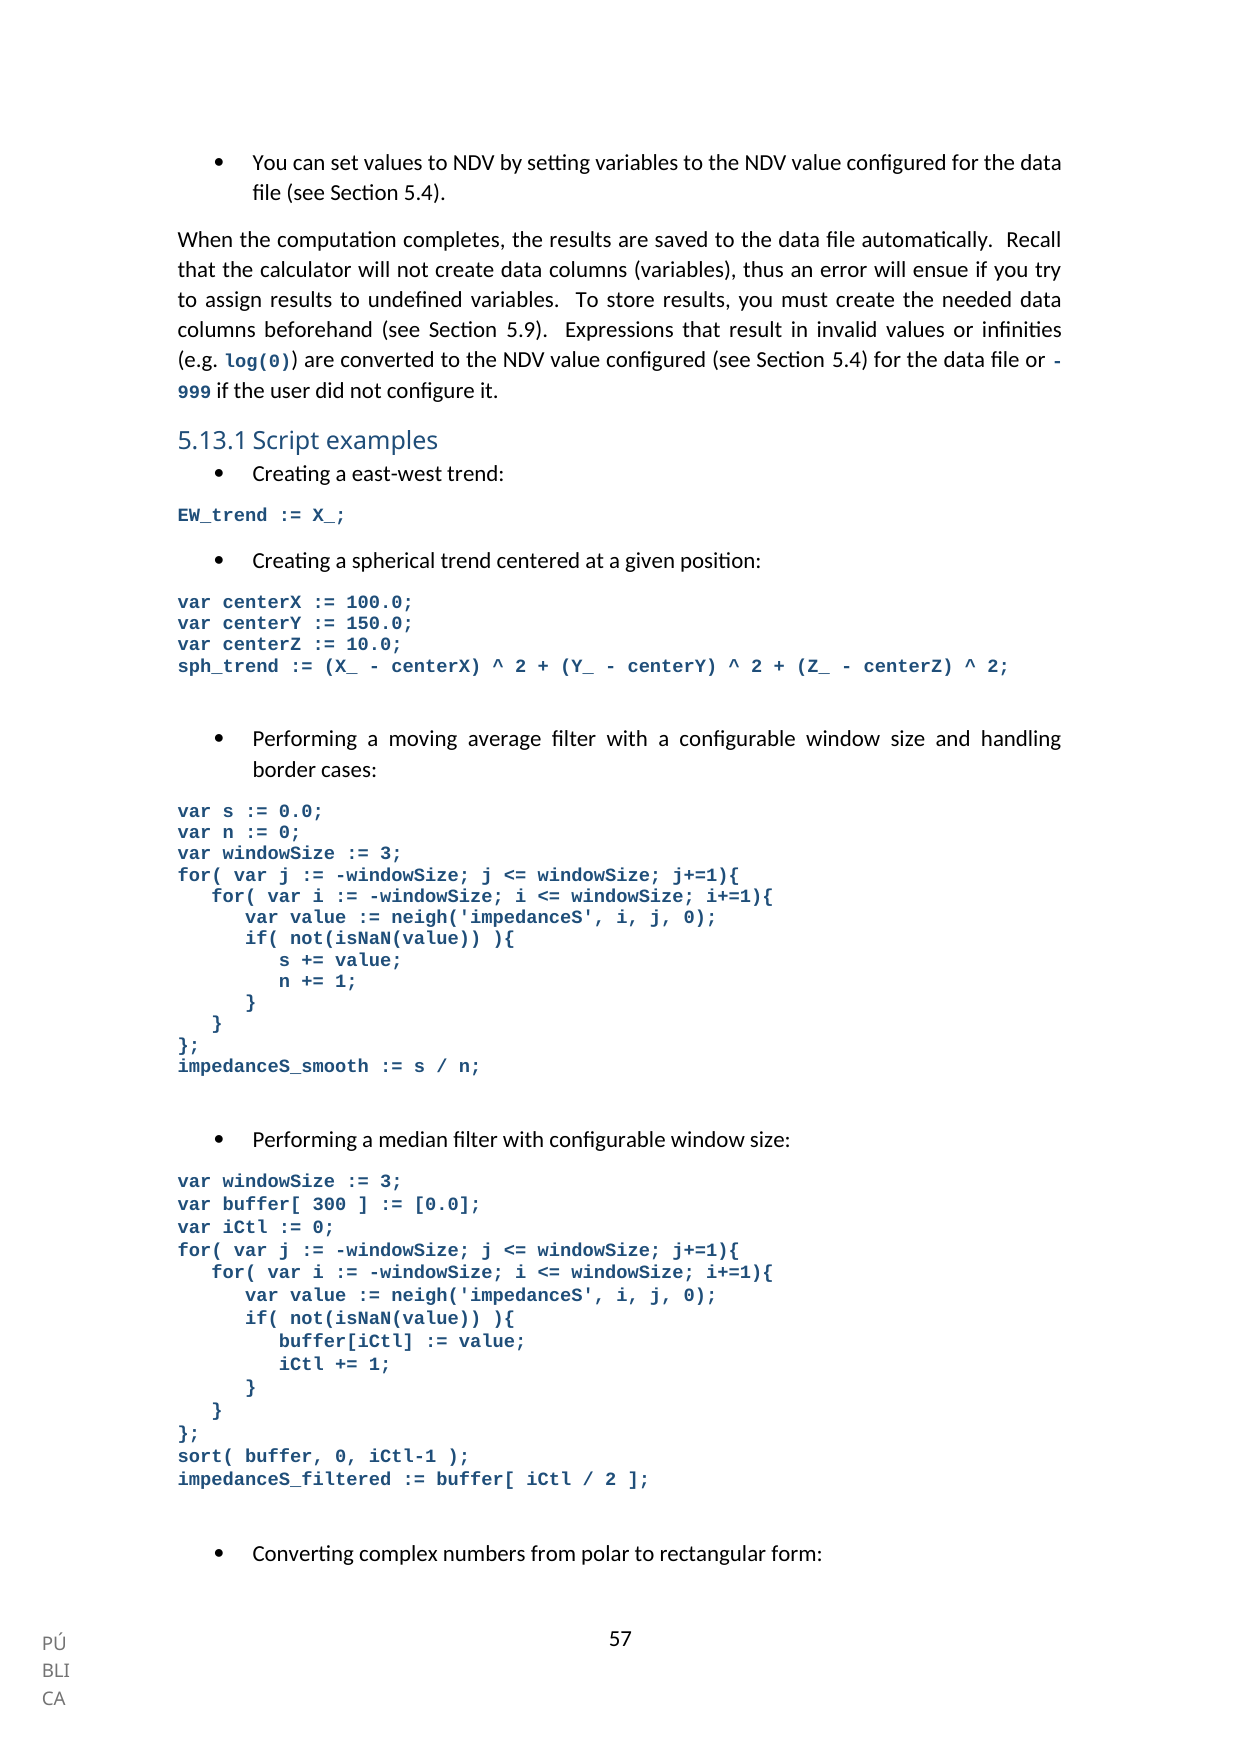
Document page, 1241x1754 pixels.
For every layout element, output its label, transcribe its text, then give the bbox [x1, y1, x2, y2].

text for( var j := -windowSize; j <= windowSize; j+=1){ [177, 865, 1063, 887]
text var value := neigh('impedanceS', i, j, 0); [177, 908, 1063, 929]
list You can set values to NDV by setting variables to the NDV value configured for the data file (see Section 5.4). [215, 148, 1063, 206]
text var centerY := 150.0; [177, 614, 1063, 635]
list Performing a moving average filter with a configurable window size and handling border cases: [215, 724, 1063, 783]
text } [177, 1378, 1063, 1399]
text var s := 0.0; [177, 802, 1063, 823]
text impedanceS_filtered := buffer[ iCtl / 2 ]; [177, 1469, 1063, 1491]
text var windowSize := 3; [177, 1172, 1063, 1193]
text } [177, 1014, 1063, 1035]
list Converting complex numbers from polar to rectangular form: [215, 1539, 1063, 1567]
text }; [177, 1424, 1063, 1445]
text var centerZ := 10.0; [177, 635, 1063, 656]
text When the computation completes, the results are saved to the data file automatically. Recall that the calculator will not create data columns (variables), thus an error will ensue if you try to assign results to undefined variables. To store results, you must create the needed data columns beforehand (see Section 5.9). Expressions that result in invalid values or infinities (e.g. log(0)) are converted to the NDV value configured (see Section 5.4) for the data file or -999 if the user did not configure it. [177, 225, 1063, 404]
subtitle Script examples [177, 423, 1063, 457]
list Creating a east-west trend: [215, 459, 1063, 487]
text for( var i := -windowSize; i <= windowSize; i+=1){ [177, 1263, 1063, 1284]
text if( not(isNaN(value)) ){ [177, 929, 1063, 950]
text for( var j := -windowSize; j <= windowSize; j+=1){ [177, 1240, 1063, 1262]
text } [177, 993, 1063, 1014]
list Creating a spherical trend centered at a given position: [215, 546, 1063, 574]
text buffer[iCtl] := value; [177, 1332, 1063, 1353]
text var value := neigh('impedanceS', i, j, 0); [177, 1286, 1063, 1307]
text sort( buffer, 0, iCtl-1 ); [177, 1447, 1063, 1468]
text sph_trend := (X_ - centerX) ^ 2 + (Y_ - centerY) ^ 2 + (Z_ - centerZ) ^ 2; [177, 656, 1063, 678]
text iCtl += 1; [177, 1355, 1063, 1376]
text var centerX := 100.0; [177, 593, 1063, 614]
text }; [177, 1035, 1063, 1057]
text impedanceS_smooth := s / n; [177, 1057, 1063, 1078]
text EW_trend := X_; [177, 506, 1063, 527]
text s += value; [177, 950, 1063, 972]
text if( not(isNaN(value)) ){ [177, 1309, 1063, 1330]
text var buffer[ 300 ] := [0.0]; [177, 1194, 1063, 1216]
text var windowSize := 3; [177, 844, 1063, 865]
text for( var i := -windowSize; i <= windowSize; i+=1){ [177, 887, 1063, 908]
text var iCtl := 0; [177, 1217, 1063, 1239]
text } [177, 1401, 1063, 1422]
list Performing a median filter with configurable window size: [215, 1125, 1063, 1153]
text n += 1; [177, 972, 1063, 993]
text var n := 0; [177, 823, 1063, 844]
